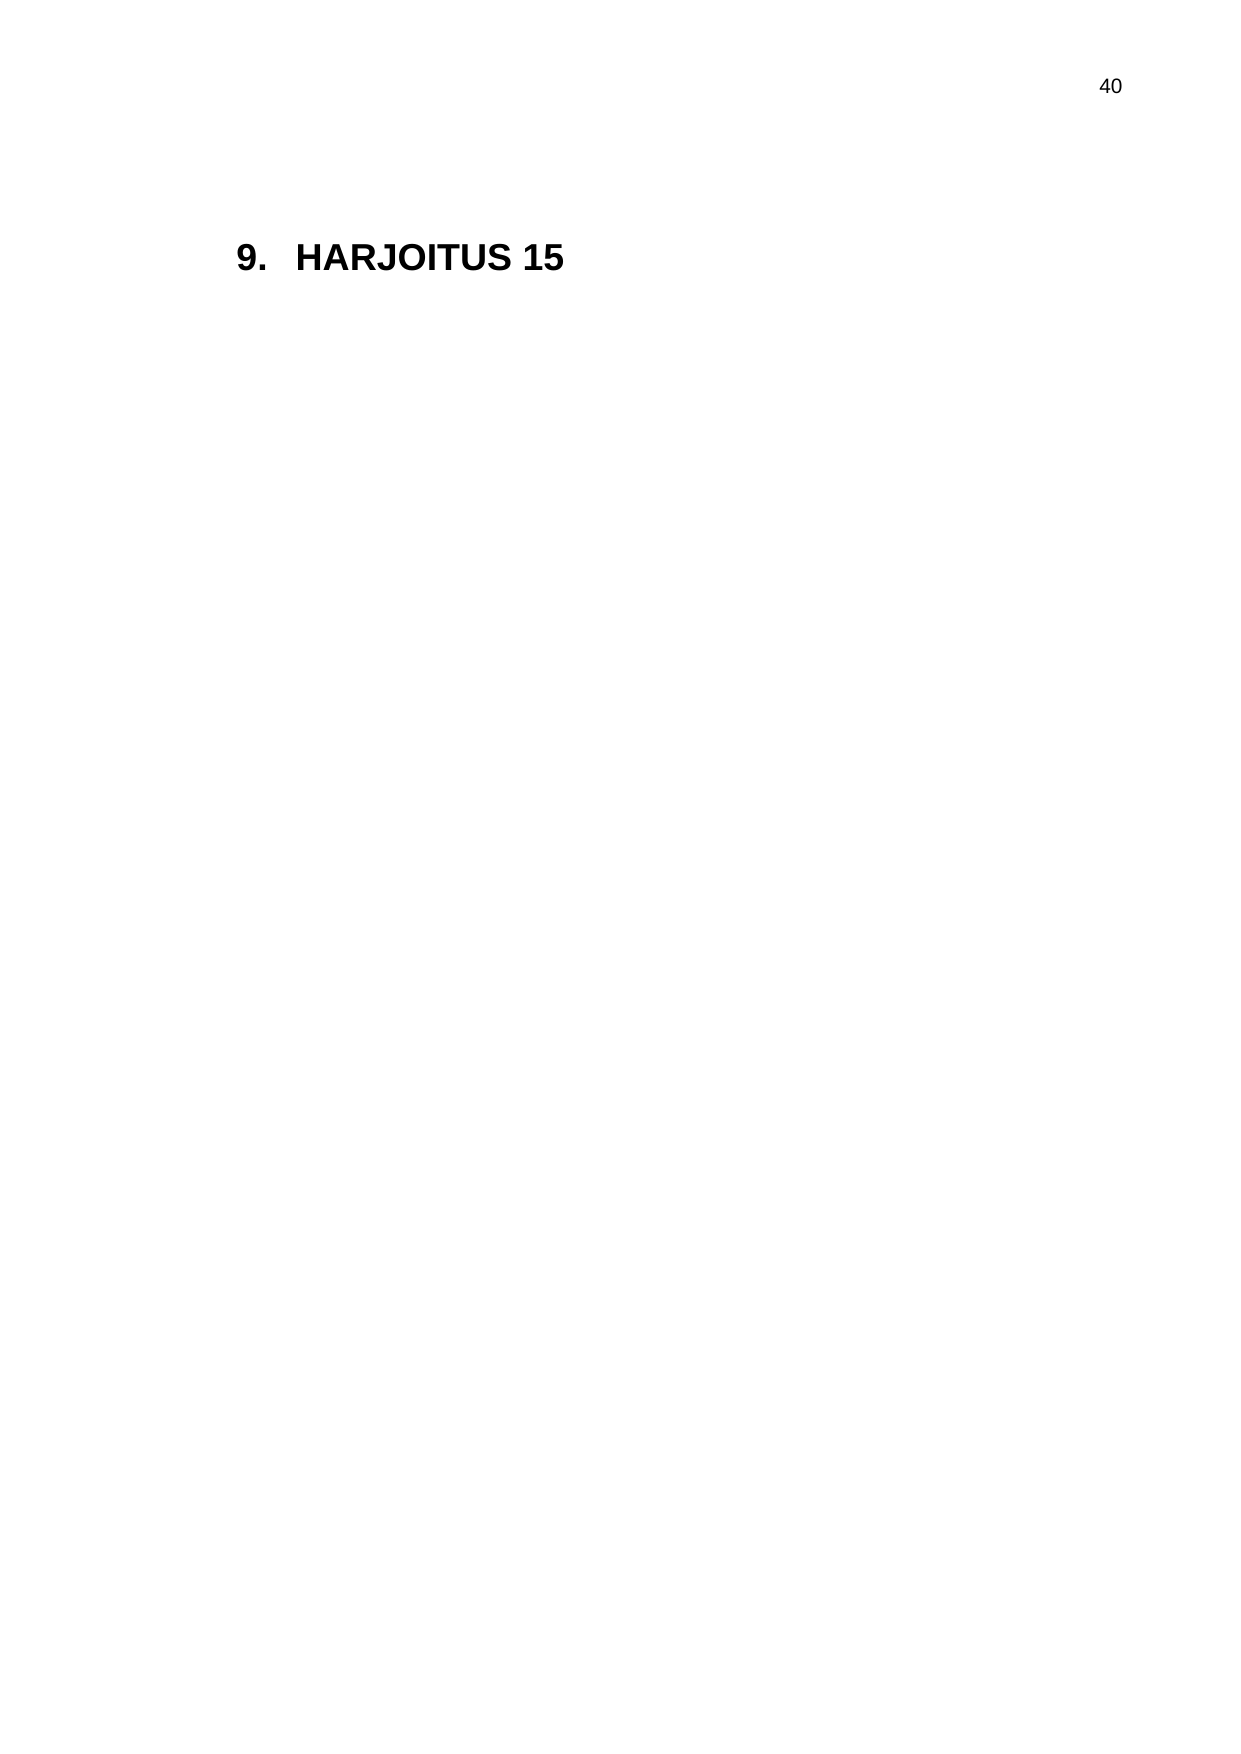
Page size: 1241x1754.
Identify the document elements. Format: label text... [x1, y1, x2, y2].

subtitle Harjoitus 15 [236, 235, 1122, 278]
